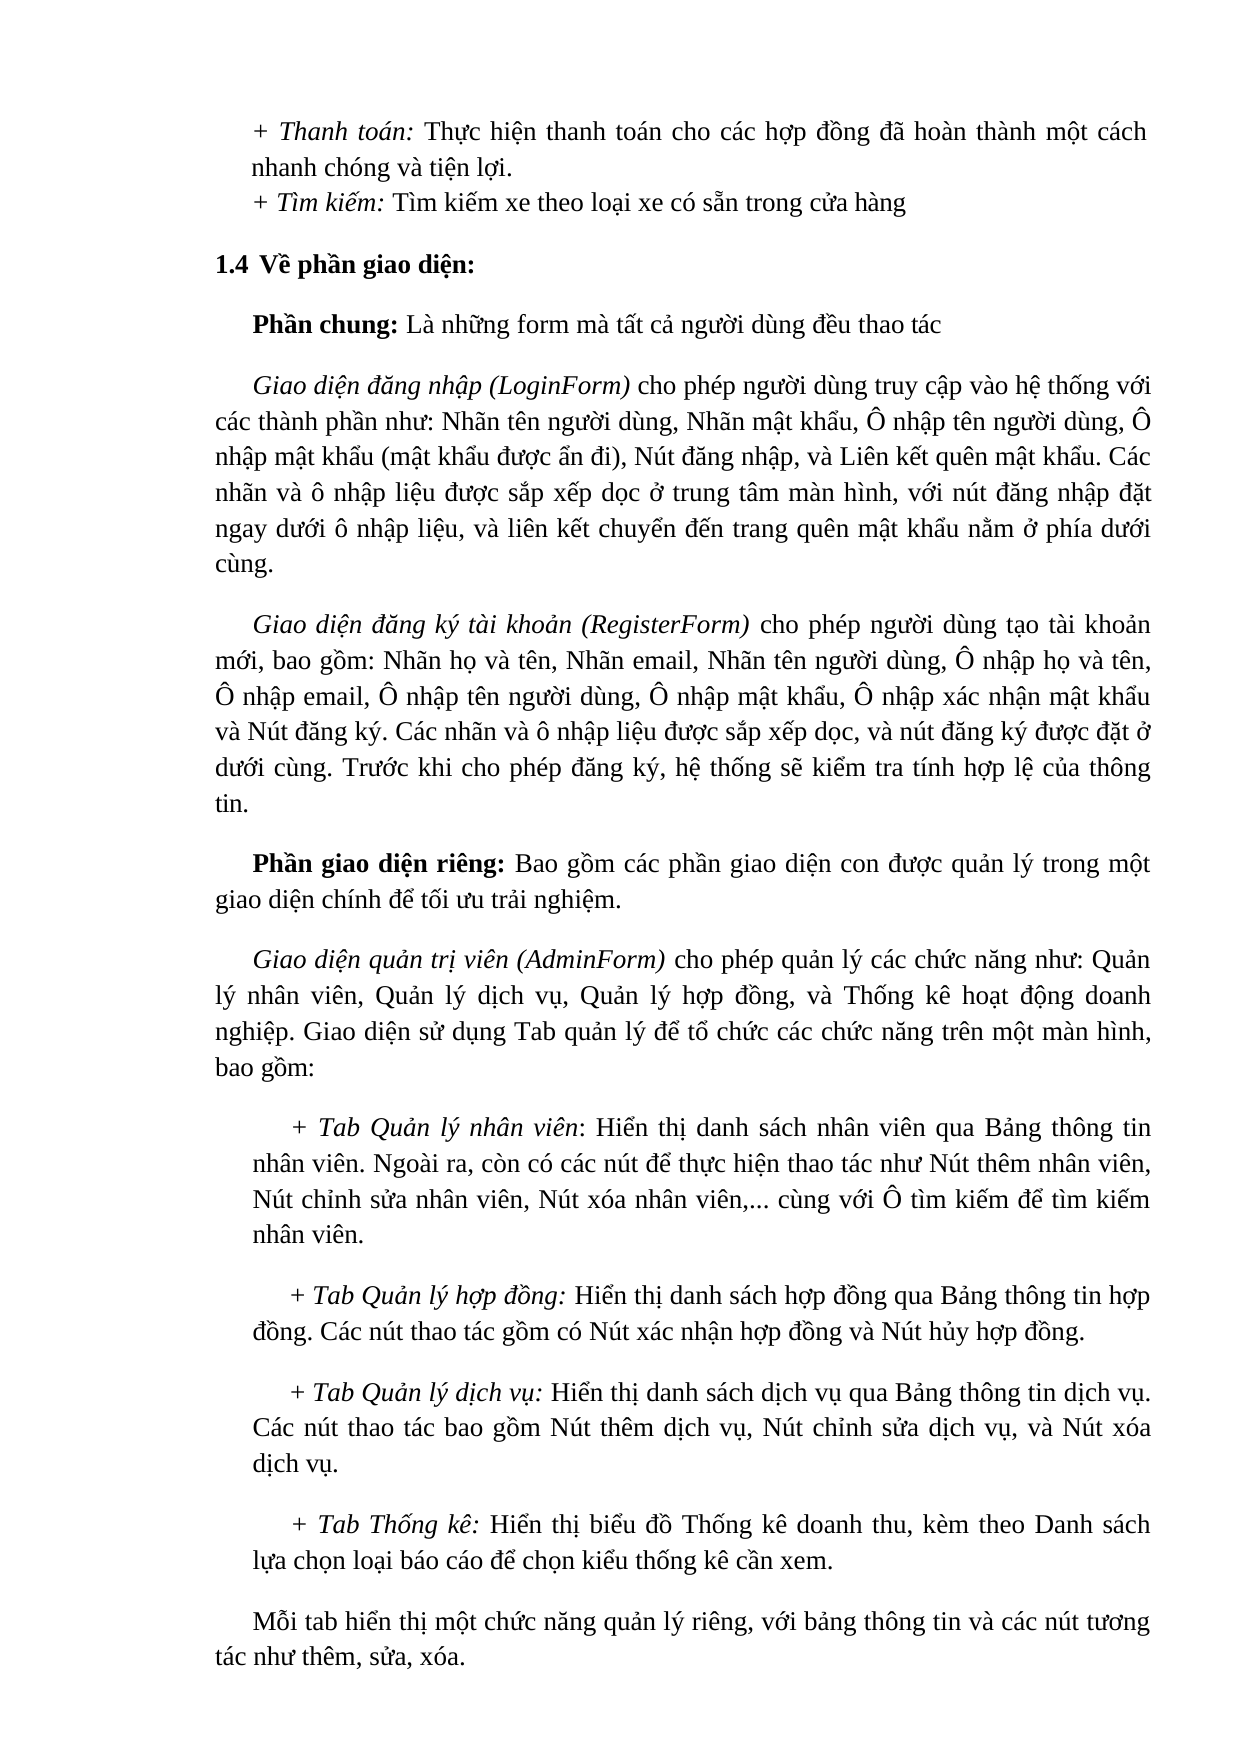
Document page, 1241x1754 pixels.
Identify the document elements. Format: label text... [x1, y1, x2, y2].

text + Thanh toán: Thực hiện thanh toán cho các hợp đồng đã hoàn thành một cách nhanh chóng và tiện lợi. [251, 115, 1166, 182]
subtitle Về phần giao diện: [215, 248, 1166, 279]
text Mỗi tab hiển thị một chức năng quản lý riêng, với bảng thông tin và các nút tương tác như thêm, sửa, xóa. [215, 1604, 1151, 1671]
text Phần giao diện riêng: Bao gồm các phần giao diện con được quản lý trong một giao diện chính để tối ưu trải nghiệm. [215, 847, 1151, 914]
text + Tab Quản lý nhân viên: Hiển thị danh sách nhân viên qua Bảng thông tin nhân viên. Ngoài ra, còn có các nút để thực hiện thao tác như Nút thêm nhân viên, Nút chỉnh sửa nhân viên, Nút xóa nhân viên,... cùng với Ô tìm kiếm để tìm kiếm nhân viên. [252, 1111, 1152, 1250]
text Giao diện quản trị viên (AdminForm) cho phép quản lý các chức năng như: Quản lý nhân viên, Quản lý dịch vụ, Quản lý hợp đồng, và Thống kê hoạt động doanh nghiệp. Giao diện sử dụng Tab quản lý để tổ chức các chức năng trên một màn hình, bao gồm: [215, 943, 1151, 1082]
text + Tab Quản lý dịch vụ: Hiển thị danh sách dịch vụ qua Bảng thông tin dịch vụ. Các nút thao tác bao gồm Nút thêm dịch vụ, Nút chỉnh sửa dịch vụ, và Nút xóa dịch vụ. [252, 1376, 1152, 1478]
text Giao diện đăng nhập (LoginForm) cho phép người dùng truy cập vào hệ thống với các thành phần như: Nhãn tên người dùng, Nhãn mật khẩu, Ô nhập tên người dùng, Ô nhập mật khẩu (mật khẩu được ẩn đi), Nút đăng nhập, và Liên kết quên mật khẩu. Các nhãn và ô nhập liệu được sắp xếp dọc ở trung tâm màn hình, với nút đăng nhập đặt ngay dưới ô nhập liệu, và liên kết chuyển đến trang quên mật khẩu nằm ở phía dưới cùng. [215, 369, 1152, 579]
text + Tab Quản lý hợp đồng: Hiển thị danh sách hợp đồng qua Bảng thông tin hợp đồng. Các nút thao tác gồm có Nút xác nhận hợp đồng và Nút hủy hợp đồng. [252, 1279, 1152, 1346]
text + Tab Thống kê: Hiển thị biểu đồ Thống kê doanh thu, kèm theo Danh sách lựa chọn loại báo cáo để chọn kiểu thống kê cần xem. [252, 1508, 1151, 1575]
text + Tìm kiếm: Tìm kiếm xe theo loại xe có sẵn trong cửa hàng [251, 187, 1166, 217]
text Phần chung: Là những form mà tất cả người dùng đều thao tác [252, 308, 1166, 339]
text Giao diện đăng ký tài khoản (RegisterForm) cho phép người dùng tạo tài khoản mới, bao gồm: Nhãn họ và tên, Nhãn email, Nhãn tên người dùng, Ô nhập họ và tên, Ô nhập email, Ô nhập tên người dùng, Ô nhập mật khẩu, Ô nhập xác nhận mật khẩu và Nút đăng ký. Các nhãn và ô nhập liệu được sắp xếp dọc, và nút đăng ký được đặt ở dưới cùng. Trước khi cho phép đăng ký, hệ thống sẽ kiểm tra tính hợp lệ của thông tin. [215, 608, 1152, 818]
